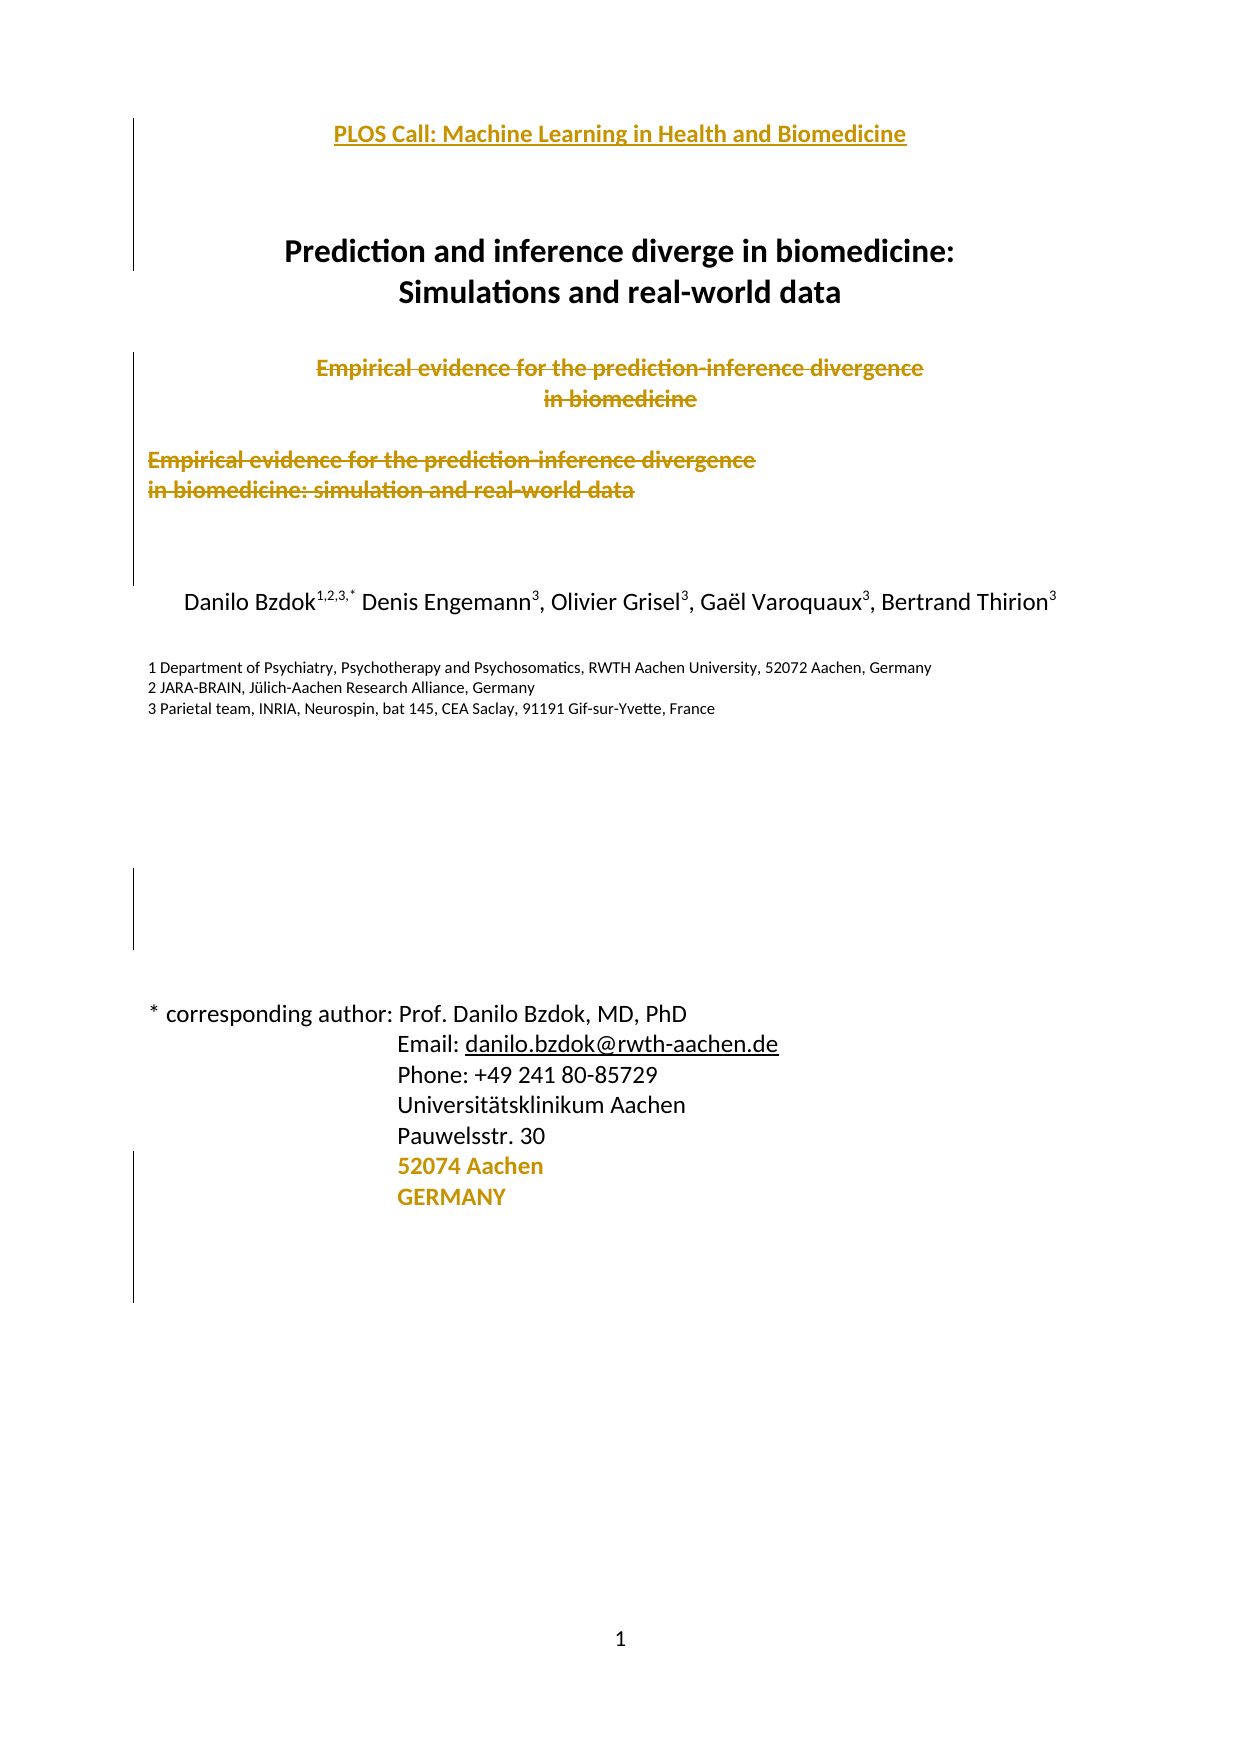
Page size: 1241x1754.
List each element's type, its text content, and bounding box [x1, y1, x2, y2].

text Phone: +49 241 80-85729 [369, 1059, 1092, 1089]
text Email: danilo.bzdok@rwth-aachen.de [369, 1028, 1092, 1059]
text Universitätsklinikum Aachen [369, 1089, 1092, 1120]
text Prediction and inference diverge in biomedicine: [148, 230, 1092, 271]
text Simulations and real-world data [148, 271, 1092, 312]
text GERMANY [369, 1181, 1092, 1212]
text Danilo Bzdok1,2,3,* Denis Engemann3, Olivier Grisel3, Gaël Varoquaux3, Bertrand Thirion3 [148, 586, 1092, 617]
text 1 Department of Psychiatry, Psychotherapy and Psychosomatics, RWTH Aachen University, 52072 Aachen, Germany 2 JARA-BRAIN, Jülich-Aachen Research Alliance, Germany 3 Parietal team, INRIA, Neurospin, bat 145, CEA Saclay, 91191 Gif-sur-Yvette, France [148, 657, 1092, 718]
text 52074 Aachen [369, 1151, 1092, 1181]
text Pauwelsstr. 30 [369, 1120, 1092, 1151]
text * corresponding author: Prof. Danilo Bzdok, MD, PhD [148, 998, 1092, 1028]
